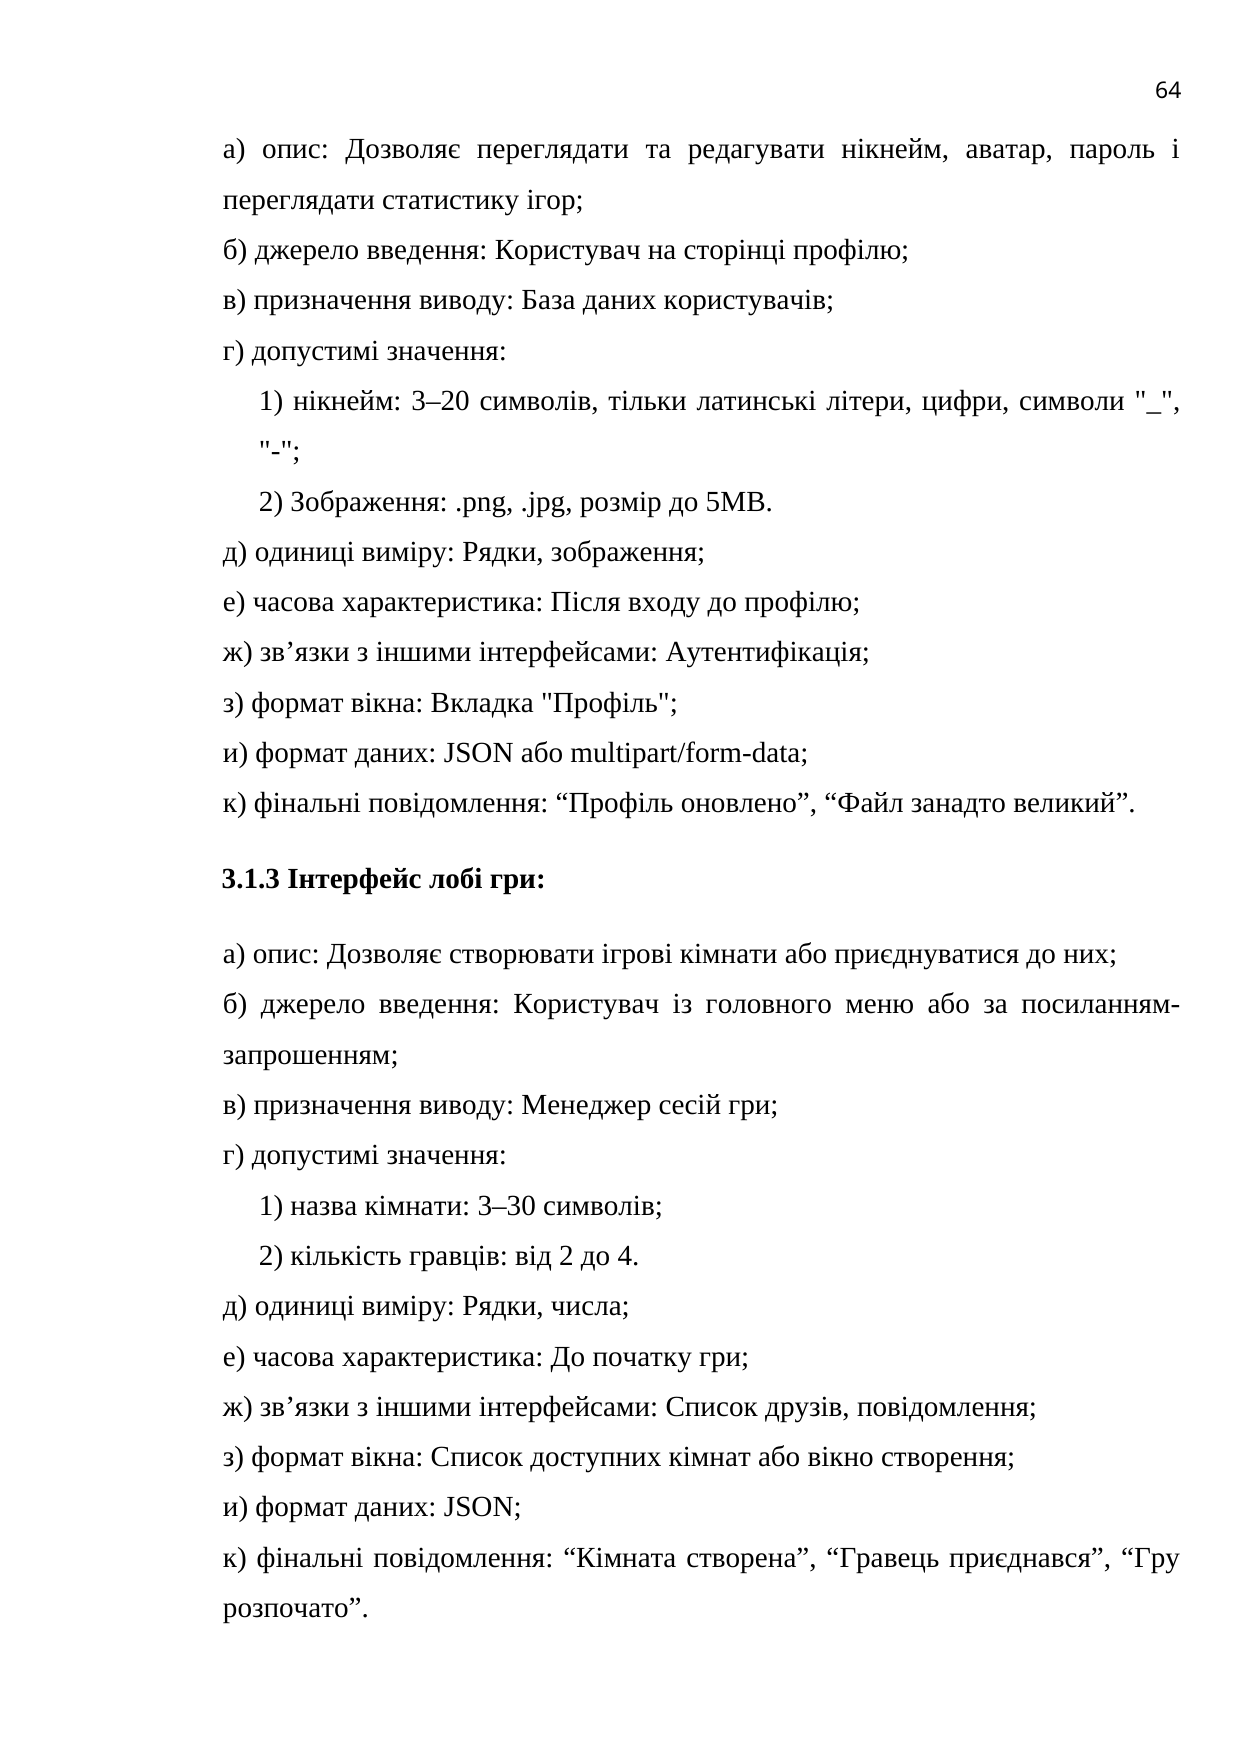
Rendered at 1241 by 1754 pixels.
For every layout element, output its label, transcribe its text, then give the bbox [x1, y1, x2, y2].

text д) одиниці виміру: Рядки, зображення; [223, 534, 1181, 567]
text 2) Зображення: .png, .jpg, розмір до 5MB. [259, 484, 1181, 517]
text 1) назва кімнати: 3–30 символів; [259, 1188, 1181, 1221]
text б) джерело введення: Користувач із головного меню або за посиланням-запрошенням; [223, 986, 1181, 1070]
text 2) кількість гравців: від 2 до 4. [259, 1238, 1181, 1272]
text 1) нікнейм: 3–20 символів, тільки латинські літери, цифри, символи "_", "-"; [259, 383, 1181, 467]
text и) формат даних: JSON; [223, 1489, 1181, 1523]
text ж) зв’язки з іншими інтерфейсами: Список друзів, повідомлення; [223, 1389, 1181, 1422]
text и) формат даних: JSON або multipart/form-data; [223, 735, 1181, 769]
text е) часова характеристика: Після входу до профілю; [223, 584, 1181, 618]
text а) опис: Дозволяє створювати ігрові кімнати або приєднуватися до них; [223, 936, 1181, 970]
text г) допустимі значення: [223, 1137, 1181, 1171]
text ж) зв’язки з іншими інтерфейсами: Аутентифікація; [223, 634, 1181, 668]
text з) формат вікна: Список доступних кімнат або вікно створення; [223, 1439, 1181, 1473]
text г) допустимі значення: [223, 333, 1181, 366]
text к) фінальні повідомлення: “Кімната створена”, “Гравець приєднався”, “Гру розпочато”. [223, 1540, 1181, 1624]
text к) фінальні повідомлення: “Профіль оновлено”, “Файл занадто великий”. [223, 786, 1181, 819]
text д) одиниці виміру: Рядки, числа; [223, 1288, 1181, 1322]
text б) джерело введення: Користувач на сторінці профілю; [223, 232, 1181, 266]
text а) опис: Дозволяє переглядати та редагувати нікнейм, аватар, пароль і переглядати статистику ігор; [223, 131, 1181, 215]
text в) призначення виводу: Менеджер сесій гри; [223, 1087, 1181, 1121]
text 3.1.3 Інтерфейс лобі гри: [148, 861, 1181, 894]
text е) часова характеристика: До початку гри; [223, 1339, 1181, 1372]
text з) формат вікна: Вкладка "Профіль"; [223, 685, 1181, 718]
text в) призначення виводу: База даних користувачів; [223, 282, 1181, 316]
